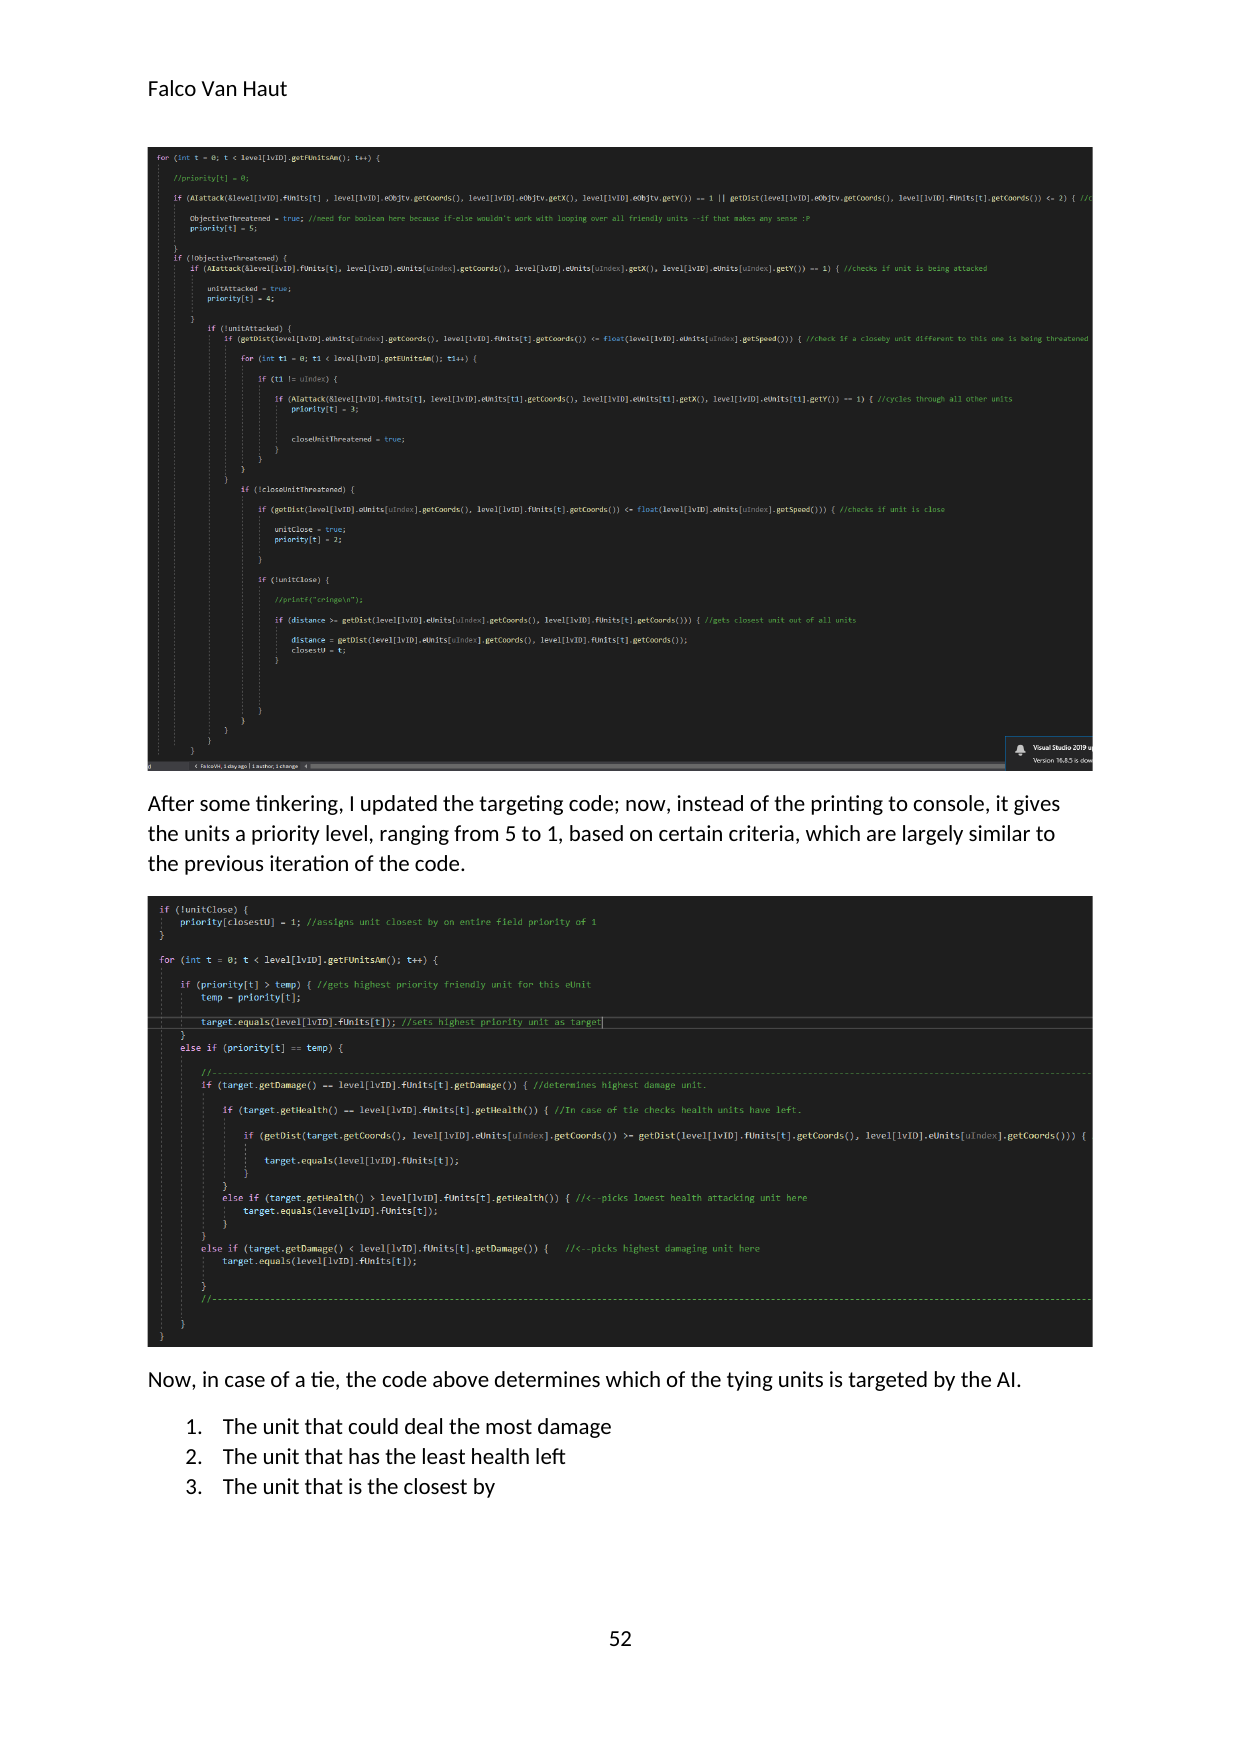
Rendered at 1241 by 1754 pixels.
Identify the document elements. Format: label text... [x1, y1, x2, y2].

list The unit that could deal the most damage [185, 1412, 1093, 1440]
picture [147, 147, 1093, 771]
text Now, in case of a tie, the code above determines which of the tying units is targeted by the AI. [148, 1365, 1093, 1393]
picture [147, 896, 1093, 1347]
text After some tinkering, I updated the targeting code; now, instead of the printing to console, it gives the units a priority level, ranging from 5 to 1, based on certain criteria, which are largely similar to the previous iteration of the code. [148, 789, 1093, 877]
list The unit that is the closest by [185, 1472, 1093, 1501]
list The unit that has the least health left [185, 1442, 1093, 1470]
